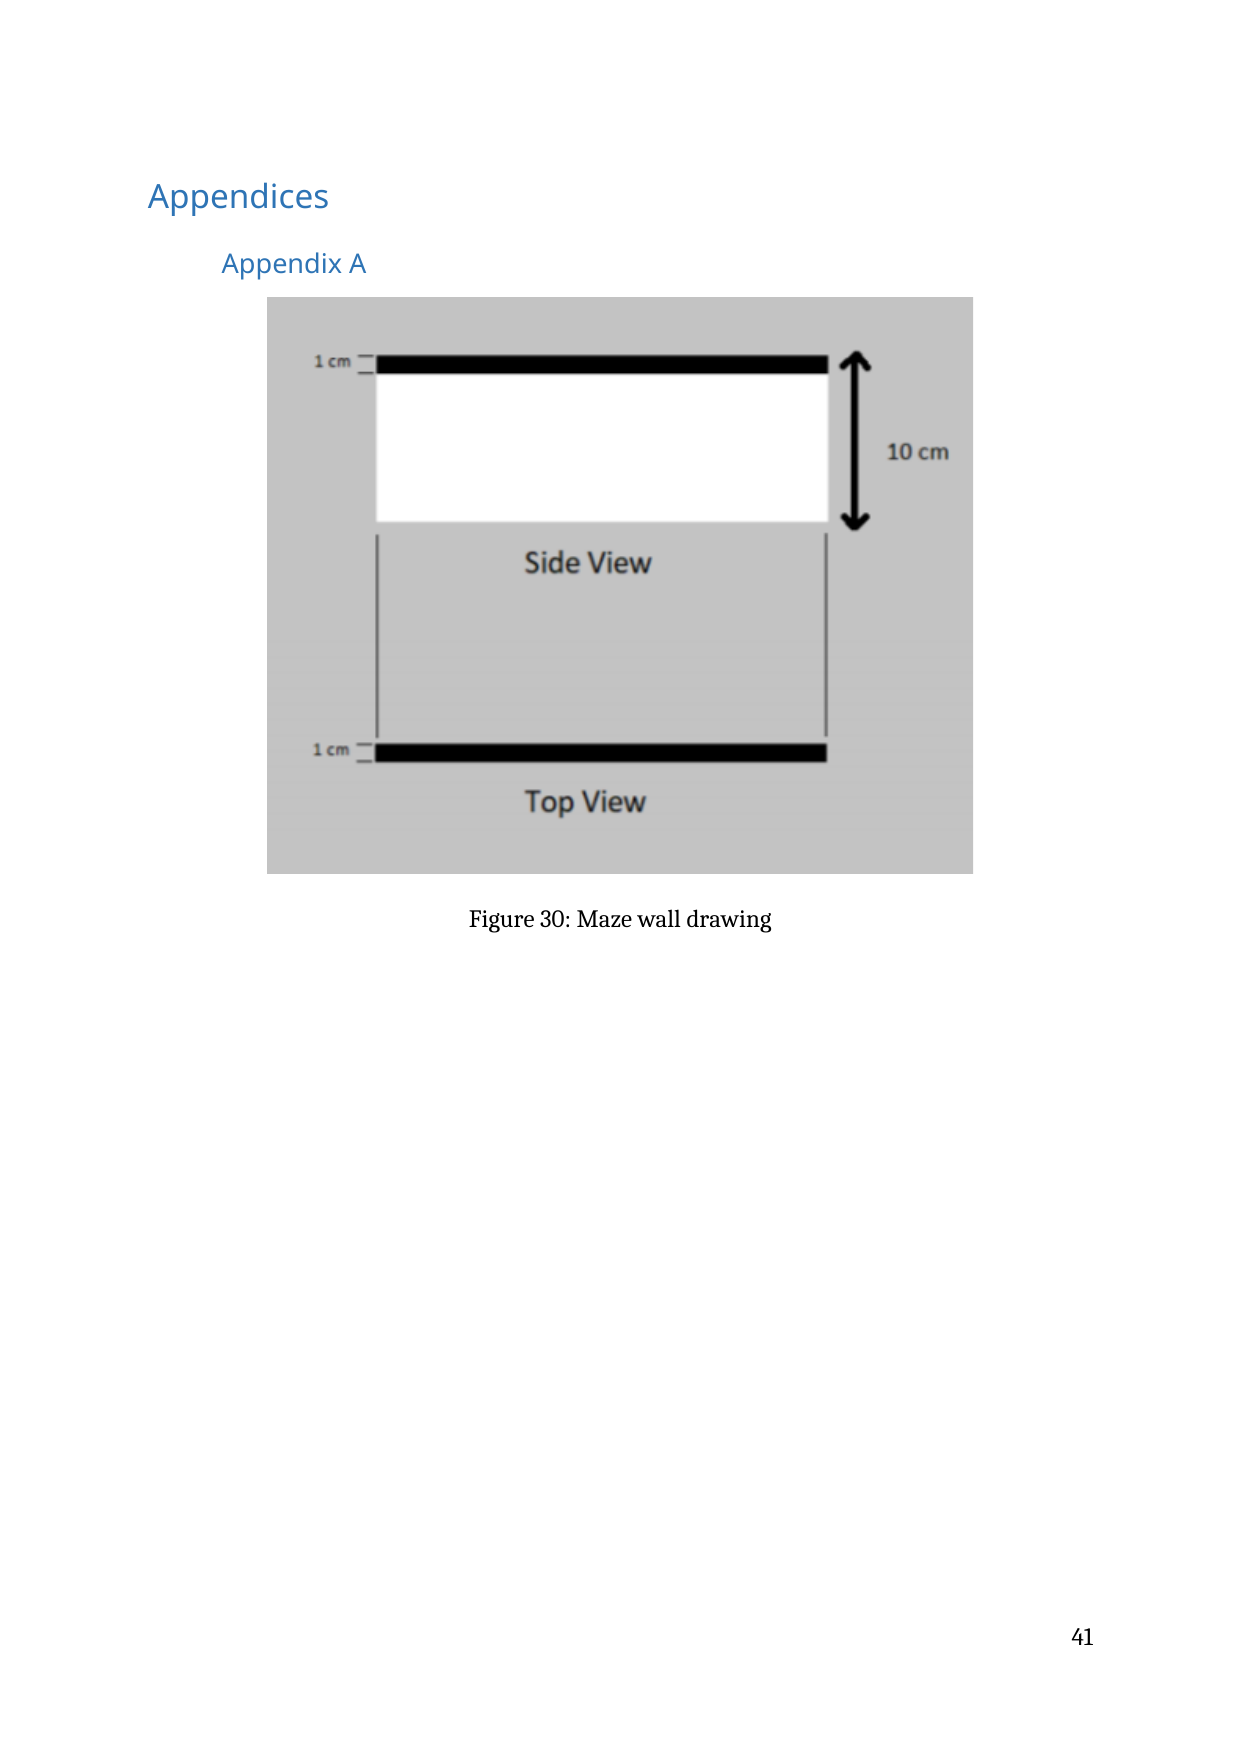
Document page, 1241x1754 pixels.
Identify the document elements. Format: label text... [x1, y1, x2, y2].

subtitle Appendices [148, 173, 1093, 218]
picture [267, 297, 974, 874]
text Figure 30: Maze wall drawing [148, 905, 1093, 933]
subtitle Appendix A [148, 245, 1093, 282]
